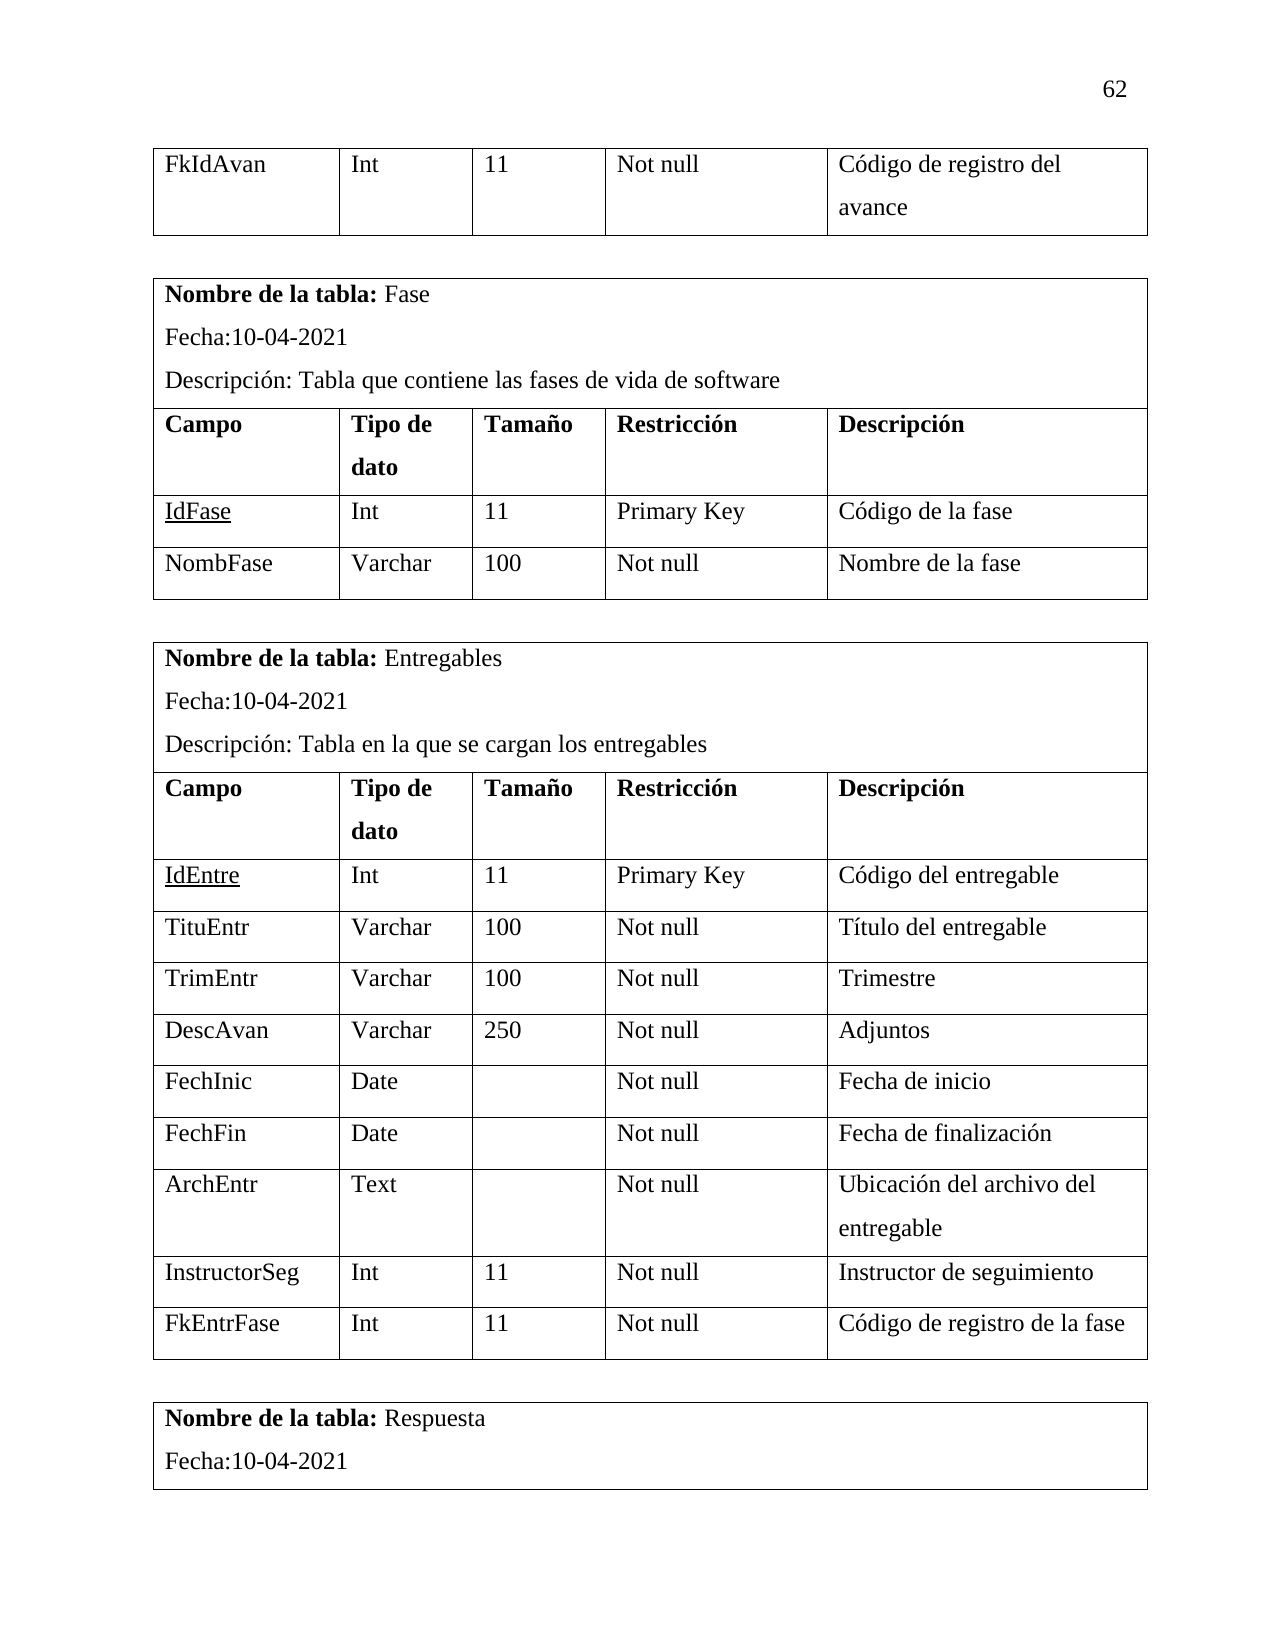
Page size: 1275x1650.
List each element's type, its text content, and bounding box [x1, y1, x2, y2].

table_cell Tipo de dato [340, 409, 472, 495]
table_cell ArchEntr [154, 1170, 339, 1256]
table_cell FechInic [154, 1066, 339, 1117]
table_cell NombFase [154, 548, 339, 598]
table_cell Tamaño [473, 773, 605, 859]
table_cell Título del entregable [828, 912, 1147, 962]
table_cell Varchar [340, 1015, 472, 1065]
table_cell Varchar [340, 912, 472, 962]
table_cell Restricción [606, 409, 827, 495]
table_cell Int [340, 149, 472, 235]
table_cell Restricción [606, 773, 827, 859]
table_cell Not null [606, 1170, 827, 1256]
table_cell Código de la fase [828, 496, 1147, 547]
table_cell Not null [606, 963, 827, 1014]
table_cell 11 [473, 149, 605, 235]
table_cell Not null [606, 1308, 827, 1359]
table_cell Código de registro de la fase [828, 1308, 1147, 1359]
table_cell Campo [154, 773, 339, 859]
table_cell Int [340, 496, 472, 547]
table_cell 100 [473, 963, 605, 1014]
table_header Nombre de la tabla: Fase Fecha:10-04-2021 Descripción: Tabla que contiene las fases de vida de software [154, 279, 1147, 408]
table_cell 100 [473, 912, 605, 962]
table_header Nombre de la tabla: Entregables Fecha:10-04-2021 Descripción: Tabla en la que se cargan los entregables [154, 643, 1147, 772]
table_cell TituEntr [154, 912, 339, 962]
table_cell Ubicación del archivo del entregable [828, 1170, 1147, 1256]
table_cell Not null [606, 1118, 827, 1168]
table_cell Text [340, 1170, 472, 1256]
table_cell Trimestre [828, 963, 1147, 1014]
table_cell Nombre de la fase [828, 548, 1147, 598]
table_cell IdFase [154, 496, 339, 547]
table_cell Not null [606, 1257, 827, 1307]
table_cell Tipo de dato [340, 773, 472, 859]
table_cell Not null [606, 1066, 827, 1117]
table_cell FkEntrFase [154, 1308, 339, 1359]
table_cell InstructorSeg [154, 1257, 339, 1307]
table_cell FkIdAvan [154, 149, 339, 235]
table_cell IdEntre [154, 860, 339, 911]
table_cell 11 [473, 496, 605, 547]
table_cell FechFin [154, 1118, 339, 1168]
table_cell Not null [606, 1015, 827, 1065]
table_cell Descripción [828, 773, 1147, 859]
table_cell [473, 1066, 605, 1117]
table_cell 11 [473, 1308, 605, 1359]
table_cell 100 [473, 548, 605, 598]
table_cell Fecha de inicio [828, 1066, 1147, 1117]
table_cell Código del entregable [828, 860, 1147, 911]
table_cell Date [340, 1066, 472, 1117]
table_cell Instructor de seguimiento [828, 1257, 1147, 1307]
table_cell Código de registro del avance [828, 149, 1147, 235]
table_cell Varchar [340, 963, 472, 1014]
table_cell Not null [606, 149, 827, 235]
table_cell Primary Key [606, 860, 827, 911]
table_cell Not null [606, 912, 827, 962]
table_cell DescAvan [154, 1015, 339, 1065]
table_cell Not null [606, 548, 827, 598]
table_cell Int [340, 1257, 472, 1307]
table_cell Tamaño [473, 409, 605, 495]
table_cell Campo [154, 409, 339, 495]
table_cell Int [340, 860, 472, 911]
table_cell Adjuntos [828, 1015, 1147, 1065]
table_cell [473, 1170, 605, 1256]
table_cell 11 [473, 1257, 605, 1307]
table_cell [473, 1118, 605, 1168]
table_cell Primary Key [606, 496, 827, 547]
table_cell Fecha de finalización [828, 1118, 1147, 1168]
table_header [154, 1403, 1147, 1489]
table_cell Int [340, 1308, 472, 1359]
table_cell 11 [473, 860, 605, 911]
table_cell Varchar [340, 548, 472, 598]
table_cell 250 [473, 1015, 605, 1065]
table_cell Date [340, 1118, 472, 1168]
table_cell Descripción [828, 409, 1147, 495]
table_cell TrimEntr [154, 963, 339, 1014]
